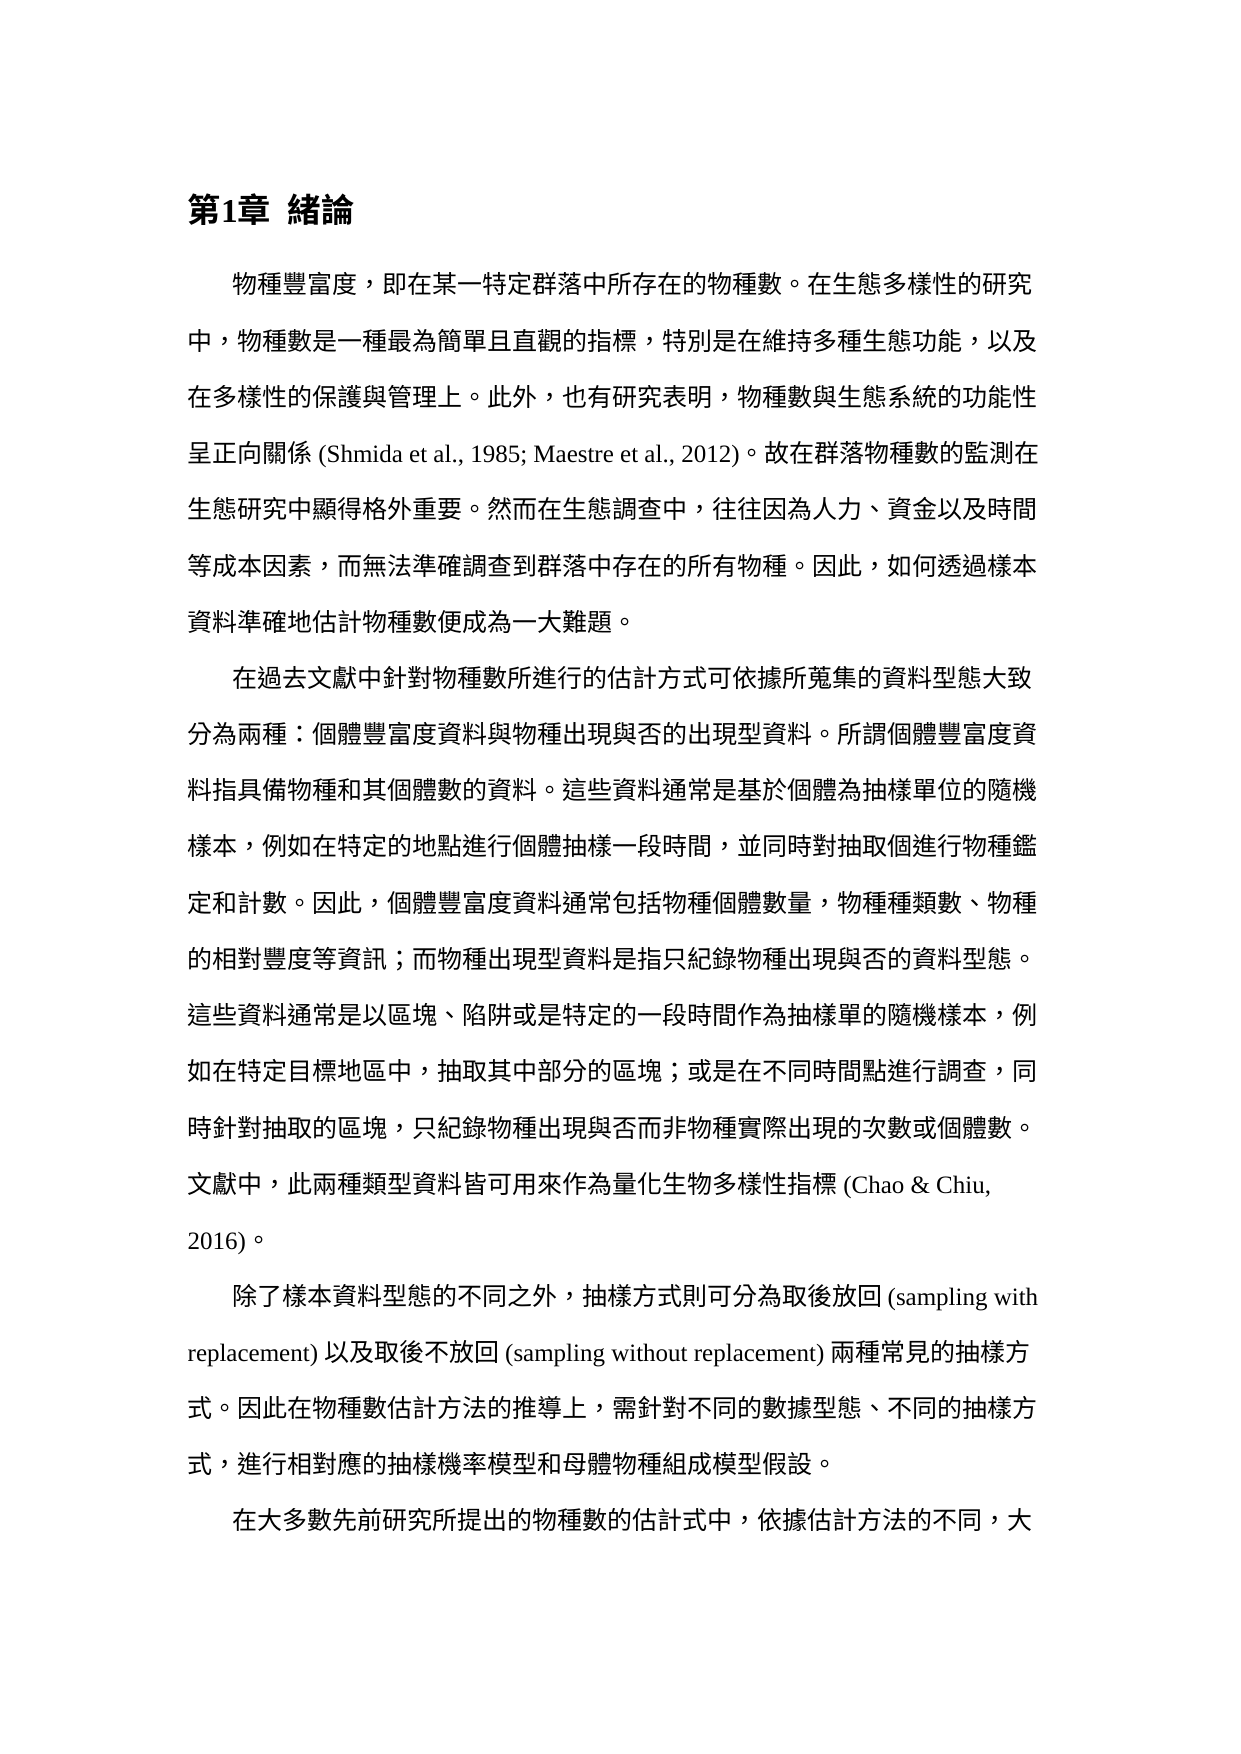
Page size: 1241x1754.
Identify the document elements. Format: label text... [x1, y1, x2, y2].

text 物種豐富度，即在某一特定群落中所存在的物種數。在生態多樣性的研究中，物種數是一種最為簡單且直觀的指標，特別是在維持多種生態功能，以及在多樣性的保護與管理上。此外，也有研究表明，物種數與生態系統的功能性呈正向關係 (Shmida et al., 1985; Maestre et al., 2012)。故在群落物種數的監測在生態研究中顯得格外重要。然而在生態調查中，往往因為人力、資金以及時間等成本因素，而無法準確調查到群落中存在的所有物種。因此，如何透過樣本資料準確地估計物種數便成為一大難題。 [187, 264, 1053, 639]
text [187, 1500, 1053, 1537]
subtitle 緒論 [187, 171, 1053, 246]
text 在過去文獻中針對物種數所進行的估計方式可依據所蒐集的資料型態大致分為兩種：個體豐富度資料與物種出現與否的出現型資料。所謂個體豐富度資料指具備物種和其個體數的資料。這些資料通常是基於個體為抽樣單位的隨機樣本，例如在特定的地點進行個體抽樣一段時間，並同時對抽取個進行物種鑑定和計數。因此，個體豐富度資料通常包括物種個體數量，物種種類數、物種的相對豐度等資訊；而物種出現型資料是指只紀錄物種出現與否的資料型態。這些資料通常是以區塊、陷阱或是特定的一段時間作為抽樣單的隨機樣本，例如在特定目標地區中，抽取其中部分的區塊；或是在不同時間點進行調查，同時針對抽取的區塊，只紀錄物種出現與否而非物種實際出現的次數或個體數。文獻中，此兩種類型資料皆可用來作為量化生物多樣性指標 (Chao & Chiu, 2016)。 [187, 657, 1053, 1257]
text 除了樣本資料型態的不同之外，抽樣方式則可分為取後放回 (sampling with replacement) 以及取後不放回 (sampling without replacement) 兩種常見的抽樣方式。因此在物種數估計方法的推導上，需針對不同的數據型態、不同的抽樣方式，進行相對應的抽樣機率模型和母體物種組成模型假設。 [187, 1276, 1053, 1482]
